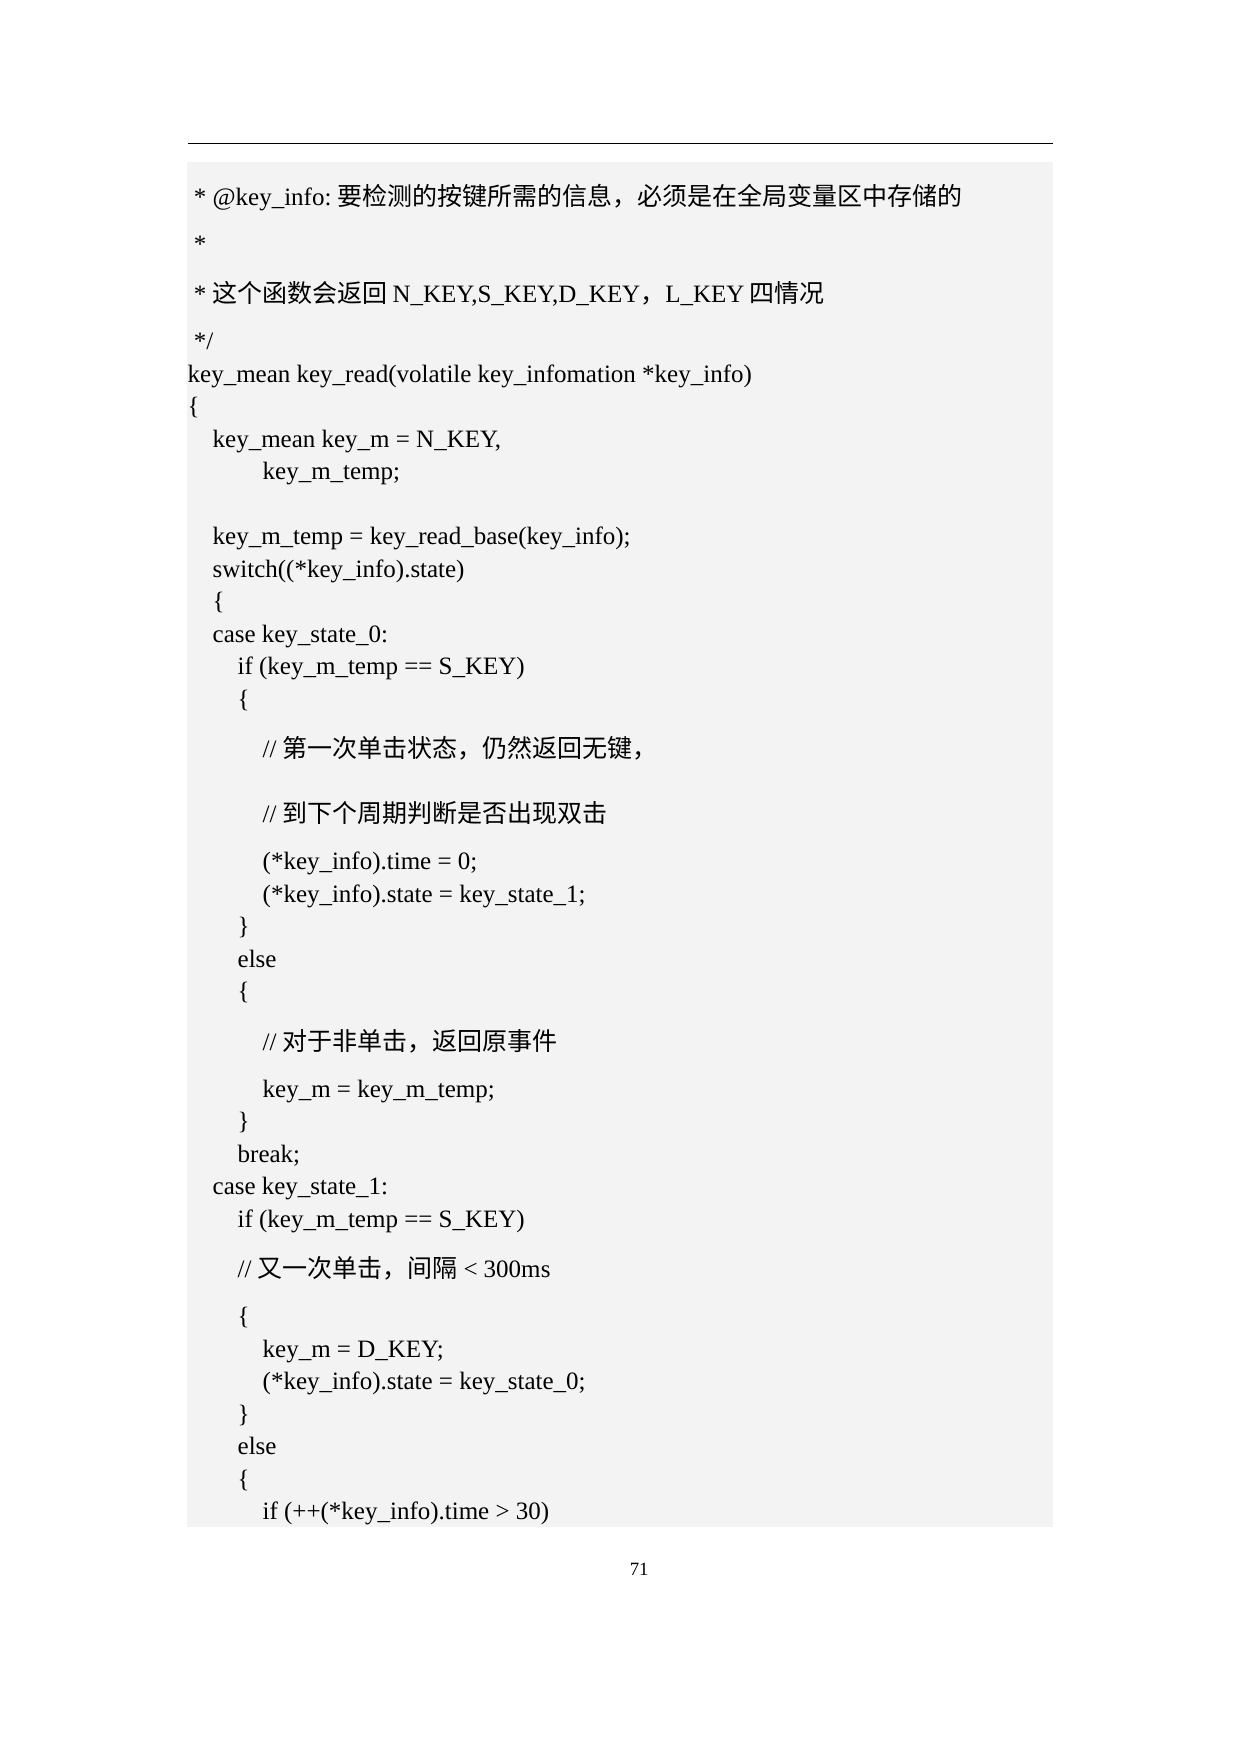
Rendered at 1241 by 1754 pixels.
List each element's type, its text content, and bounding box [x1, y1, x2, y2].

text * 这个函数会返回N_KEY,S_KEY,D_KEY，L_KEY四情况 [187, 259, 1053, 324]
text // 第一次单击状态，仍然返回无键， [187, 714, 1053, 779]
text } [187, 1104, 1053, 1137]
text switch((*key_info).state) [187, 552, 1053, 584]
text if (key_m_temp == S_KEY) [187, 1202, 1053, 1234]
text { [187, 1299, 1053, 1332]
text // 又一次单击，间隔 < 300ms [187, 1234, 1053, 1299]
text } [187, 1397, 1053, 1429]
text (*key_info).state = key_state_0; [187, 1364, 1053, 1397]
text // 对于非单击，返回原事件 [187, 1007, 1053, 1072]
text else [187, 942, 1053, 974]
text key_m = D_KEY; [187, 1332, 1053, 1364]
text (*key_info).state = key_state_1; [187, 877, 1053, 909]
text */ [187, 324, 1053, 357]
text if (++(*key_info).time > 30) [187, 1494, 1053, 1527]
text case key_state_0: [187, 617, 1053, 649]
text { [187, 1462, 1053, 1494]
text case key_state_1: [187, 1169, 1053, 1202]
text * @key_info: 要检测的按键所需的信息，必须是在全局变量区中存储的 [187, 162, 1053, 227]
text { [187, 584, 1053, 617]
text { [187, 682, 1053, 714]
text else [187, 1429, 1053, 1462]
text key_m_temp; [187, 454, 1053, 487]
text * [187, 227, 1053, 259]
text key_m_temp = key_read_base(key_info); [187, 519, 1053, 552]
text { [187, 974, 1053, 1007]
text // 到下个周期判断是否出现双击 [187, 779, 1053, 844]
text break; [187, 1137, 1053, 1169]
text key_m = key_m_temp; [187, 1072, 1053, 1104]
text } [187, 909, 1053, 942]
text if (key_m_temp == S_KEY) [187, 649, 1053, 682]
text { [187, 389, 1053, 422]
text key_mean key_read(volatile key_infomation *key_info) [187, 357, 1053, 389]
text key_mean key_m = N_KEY, [187, 422, 1053, 454]
text (*key_info).time = 0; [187, 844, 1053, 877]
